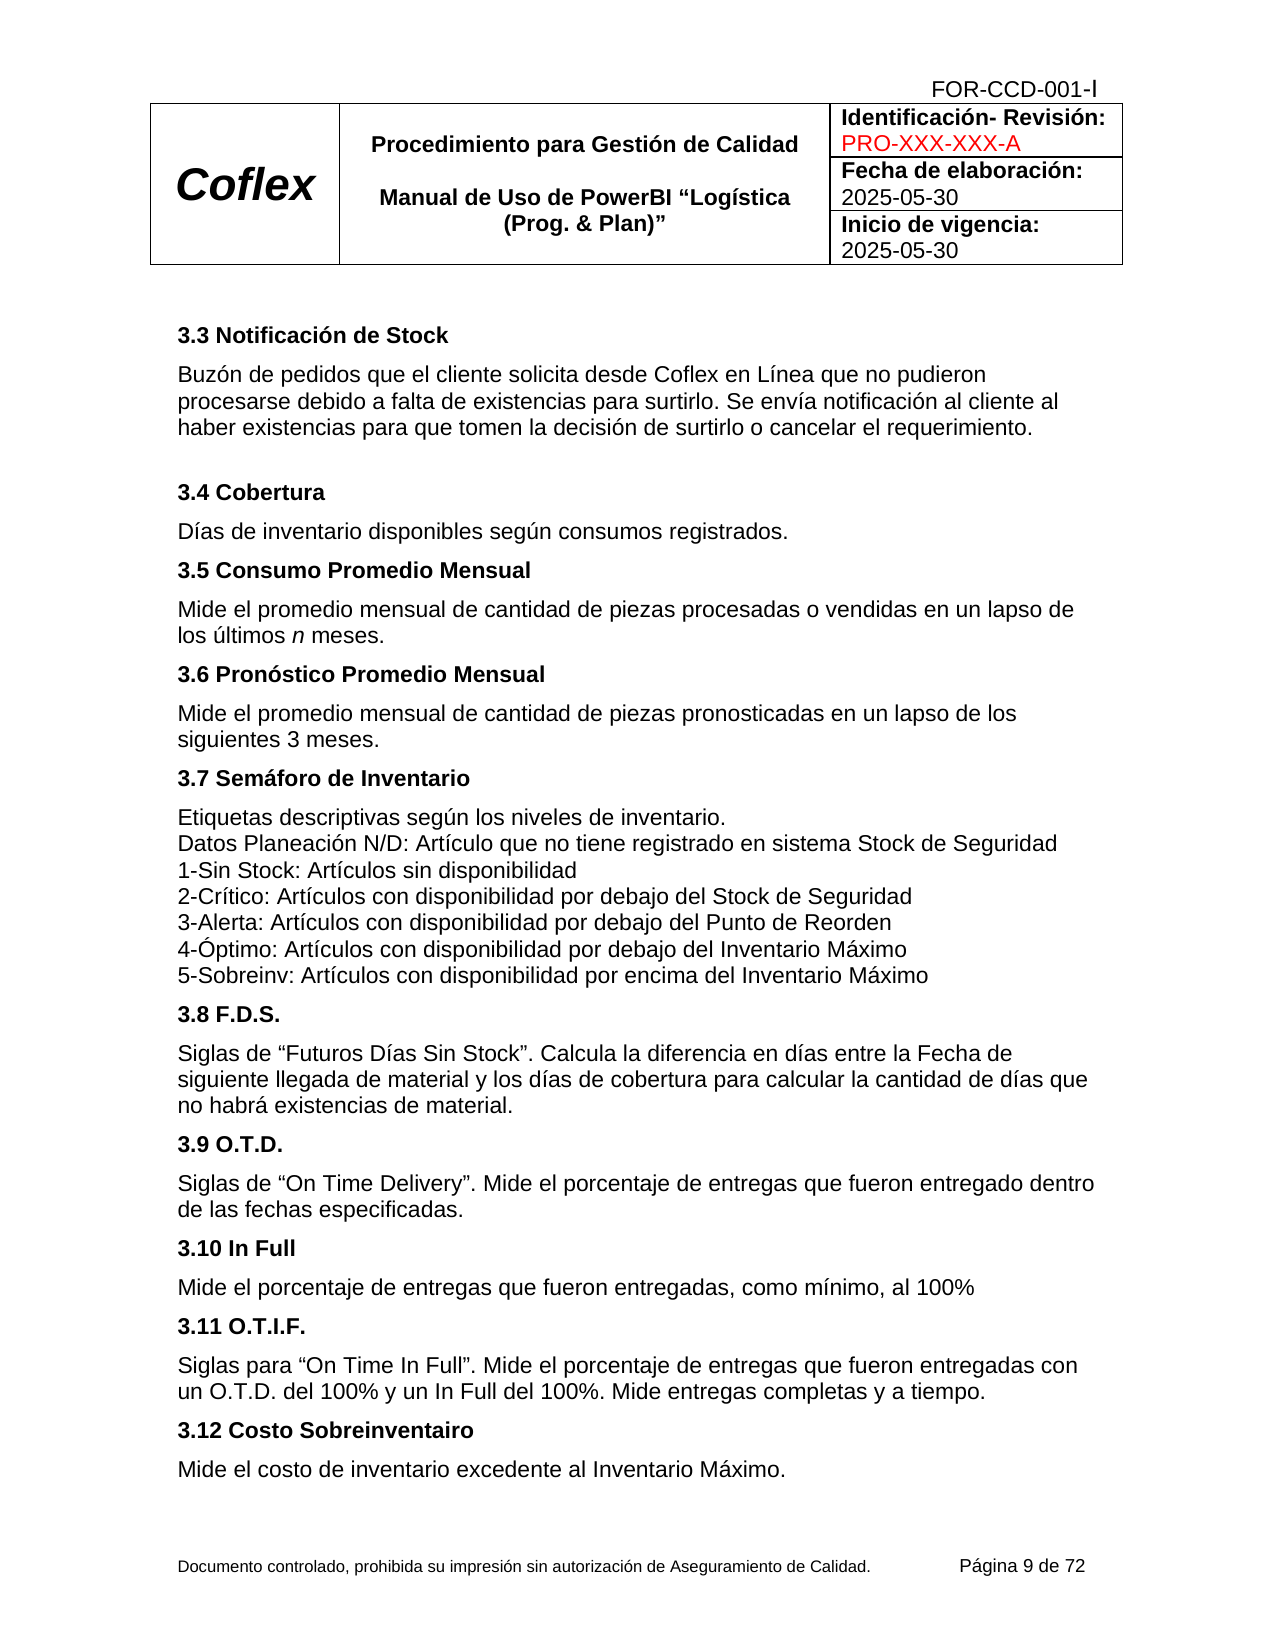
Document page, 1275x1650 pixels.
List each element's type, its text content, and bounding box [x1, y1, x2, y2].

subtitle 3.8 F.D.S. [177, 1001, 1098, 1027]
text Buzón de pedidos que el cliente solicita desde Coflex en Línea que no pudieron procesarse debido a falta de existencias para surtirlo. Se envía notificación al cliente al haber existencias para que tomen la decisión de surtirlo o cancelar el requerimiento. [177, 361, 1098, 440]
text Días de inventario disponibles según consumos registrados. [177, 518, 1098, 544]
text Datos Planeación N/D: Artículo que no tiene registrado en sistema Stock de Seguridad [177, 830, 1098, 857]
text 2-Crítico: Artículos con disponibilidad por debajo del Stock de Seguridad [177, 883, 1098, 909]
subtitle 3.6 Pronóstico Promedio Mensual [177, 661, 1098, 687]
text Mide el promedio mensual de cantidad de piezas procesadas o vendidas en un lapso de los últimos n meses. [177, 596, 1098, 648]
text Siglas de “On Time Delivery”. Mide el porcentaje de entregas que fueron entregado dentro de las fechas especificadas. [177, 1170, 1098, 1223]
text Siglas para “On Time In Full”. Mide el porcentaje de entregas que fueron entregadas con un O.T.D. del 100% y un In Full del 100%. Mide entregas completas y a tiempo. [177, 1352, 1098, 1404]
text Mide el porcentaje de entregas que fueron entregadas, como mínimo, al 100% [177, 1274, 1098, 1301]
subtitle 3.7 Semáforo de Inventario [177, 765, 1098, 791]
subtitle 3.5 Consumo Promedio Mensual [177, 557, 1098, 583]
subtitle 3.3 Notificación de Stock [177, 322, 1098, 349]
subtitle 3.9 O.T.D. [177, 1131, 1098, 1158]
text Siglas de “Futuros Días Sin Stock”. Calcula la diferencia en días entre la Fecha de siguiente llegada de material y los días de cobertura para calcular la cantidad de días que no habrá existencias de material. [177, 1040, 1098, 1119]
text 3-Alerta: Artículos con disponibilidad por debajo del Punto de Reorden [177, 909, 1098, 936]
text Mide el promedio mensual de cantidad de piezas pronosticadas en un lapso de los siguientes 3 meses. [177, 700, 1098, 752]
text 5-Sobreinv: Artículos con disponibilidad por encima del Inventario Máximo [177, 962, 1098, 988]
text Mide el costo de inventario excedente al Inventario Máximo. [177, 1456, 1098, 1482]
subtitle 3.11 O.T.I.F. [177, 1313, 1098, 1339]
subtitle 3.10 In Full [177, 1235, 1098, 1262]
subtitle 3.4 Cobertura [177, 479, 1098, 506]
text 4-Óptimo: Artículos con disponibilidad por debajo del Inventario Máximo [177, 936, 1098, 962]
text Etiquetas descriptivas según los niveles de inventario. [177, 804, 1098, 830]
text 1-Sin Stock: Artículos sin disponibilidad [177, 857, 1098, 883]
subtitle 3.12 Costo Sobreinventairo [177, 1417, 1098, 1443]
